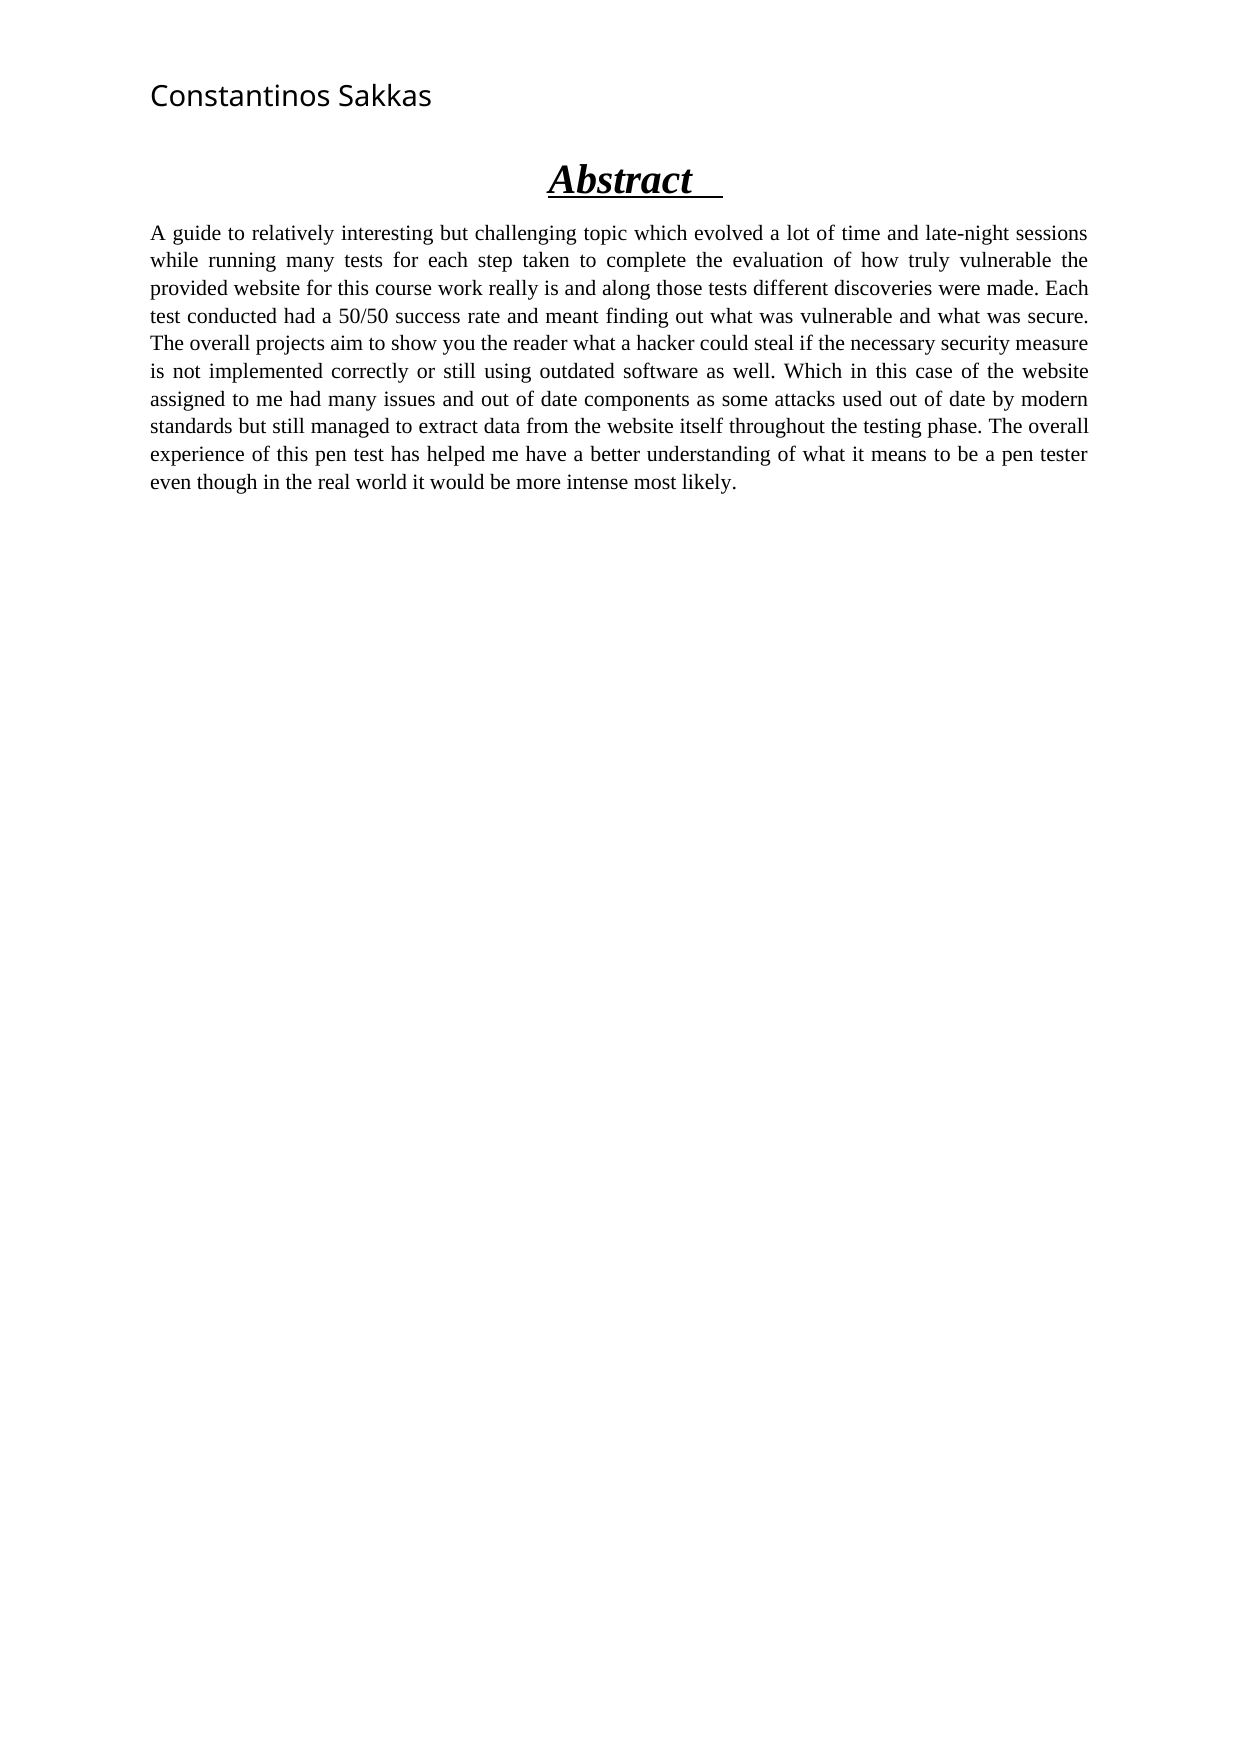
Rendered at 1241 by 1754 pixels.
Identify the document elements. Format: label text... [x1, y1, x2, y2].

text Abstract [150, 154, 1090, 202]
text A guide to relatively interesting but challenging topic which evolved a lot of time and late-night sessions while running many tests for each step taken to complete the evaluation of how truly vulnerable the provided website for this course work really is and along those tests different discoveries were made. Each test conducted had a 50/50 success rate and meant finding out what was vulnerable and what was secure. The overall projects aim to show you the reader what a hacker could steal if the necessary security measure is not implemented correctly or still using outdated software as well. Which in this case of the website assigned to me had many issues and out of date components as some attacks used out of date by modern standards but still managed to extract data from the website itself throughout the testing phase. The overall experience of this pen test has helped me have a better understanding of what it means to be a pen tester even though in the real world it would be more intense most likely. [150, 219, 1090, 494]
